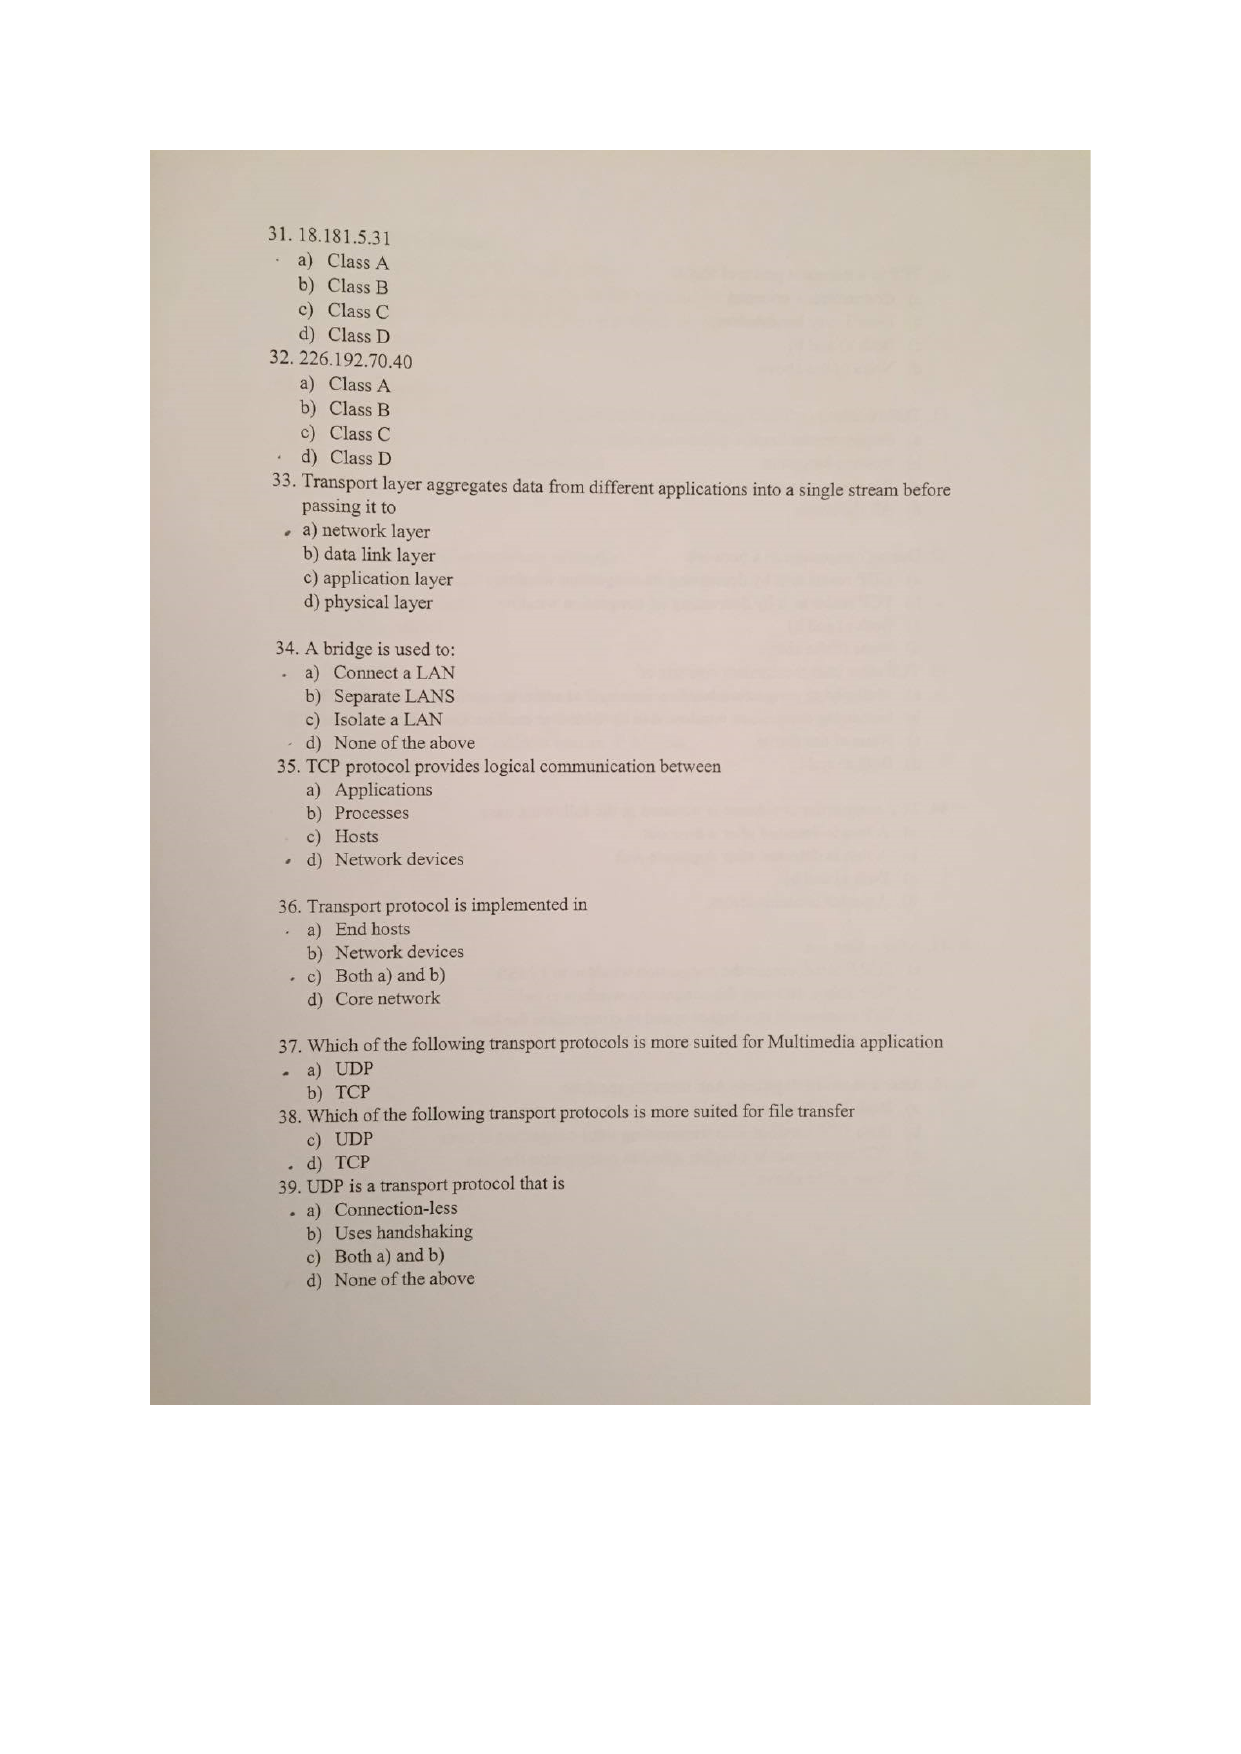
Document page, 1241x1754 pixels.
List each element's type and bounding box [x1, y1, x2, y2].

picture [150, 150, 1091, 1405]
